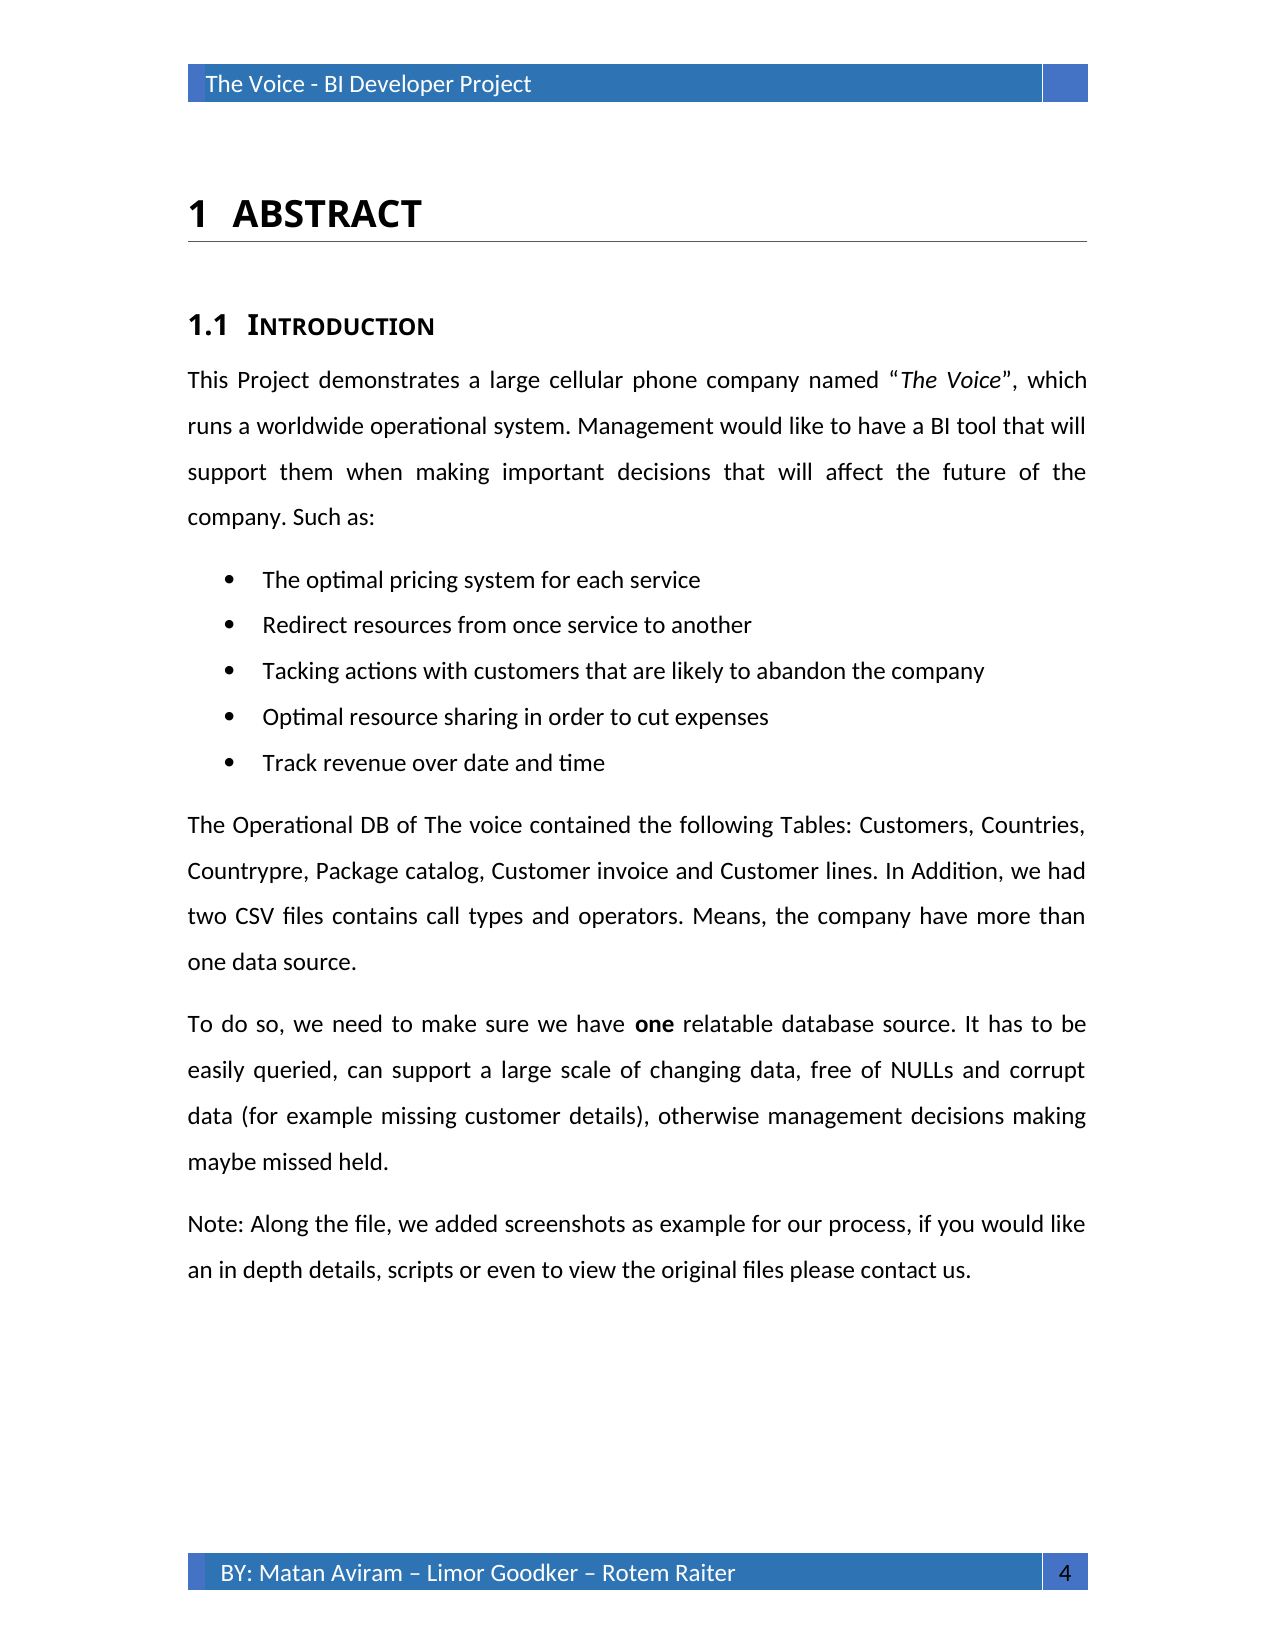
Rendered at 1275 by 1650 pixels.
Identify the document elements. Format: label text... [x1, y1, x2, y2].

text Note: Along the file, we added screenshots as example for our process, if you would like an in depth details, scripts or even to view the original files please contact us. [187, 1208, 1087, 1284]
list Redirect resources from once service to another [225, 609, 1087, 640]
text This Project demonstrates a large cellular phone company named “The Voice”, which runs a worldwide operational system. Management would like to have a BI tool that will support them when making important decisions that will affect the future of the company. Such as: [187, 364, 1087, 532]
list Optimal resource sharing in order to cut expenses [225, 701, 1087, 731]
list The optimal pricing system for each service [225, 564, 1087, 594]
list Track revenue over date and time [225, 747, 1087, 777]
subtitle Introduction [187, 305, 1087, 344]
text To do so, we need to make sure we have one relatable database source. It has to be easily queried, can support a large scale of changing data, free of NULLs and corrupt data (for example missing customer details), otherwise management decisions making maybe missed held. [187, 1009, 1087, 1176]
text The Operational DB of The voice contained the following Tables: Customers, Countries, Countrypre, Package catalog, Customer invoice and Customer lines. In Addition, we had two CSV files contains call types and operators. Means, the company have more than one data source. [187, 809, 1087, 977]
list Tacking actions with customers that are likely to abandon the company [225, 655, 1087, 686]
subtitle ABSTRACT [187, 187, 1087, 242]
